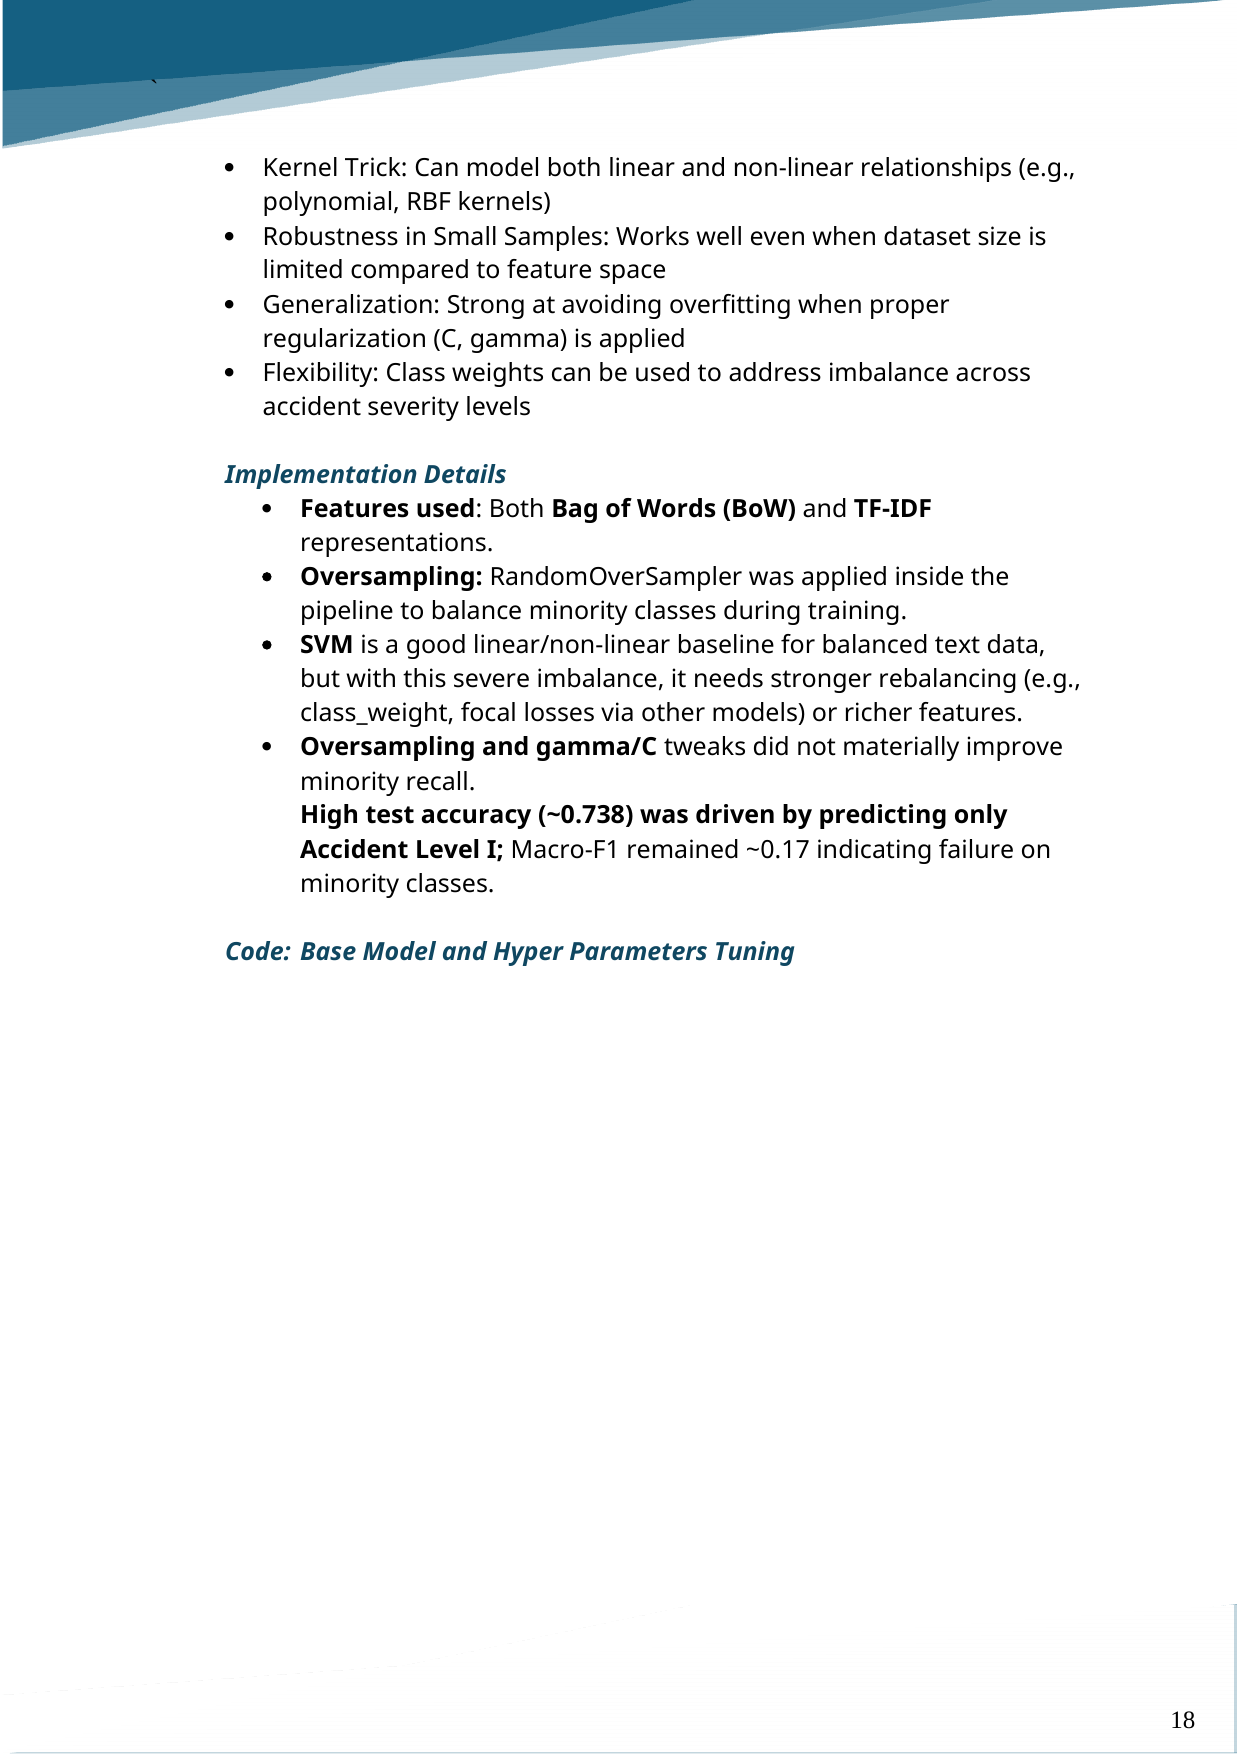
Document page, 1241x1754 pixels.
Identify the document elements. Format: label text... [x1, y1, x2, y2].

list Generalization: Strong at avoiding overfitting when proper regularization (C, gamma) is applied [225, 286, 1090, 354]
subtitle Implementation Details [225, 457, 1090, 491]
list Features used: Both Bag of Words (BoW) and TF-IDF representations. [262, 491, 1090, 559]
list Flexibility: Class weights can be used to address imbalance across accident severity levels [225, 354, 1090, 422]
list Robustness in Small Samples: Works well even when dataset size is limited compared to feature space [225, 218, 1090, 286]
list Kernel Trick: Can model both linear and non-linear relationships (e.g., polynomial, RBF kernels) [225, 150, 1090, 218]
subtitle Code: Base Model and Hyper Parameters Tuning [225, 933, 1090, 967]
list SVM is a good linear/non-linear baseline for balanced text data, but with this severe imbalance, it needs stronger rebalancing (e.g., class_weight, focal losses via other models) or richer features. [262, 627, 1090, 729]
picture [2, 0, 1238, 149]
list Oversampling and gamma/C tweaks did not materially improve minority recall. High test accuracy (~0.738) was driven by predicting only Accident Level I; Macro-F1 remained ~0.17 indicating failure on minority classes. [262, 729, 1090, 899]
list Oversampling: RandomOverSampler was applied inside the pipeline to balance minority classes during training. [262, 559, 1090, 627]
picture [2, 1604, 1237, 1753]
